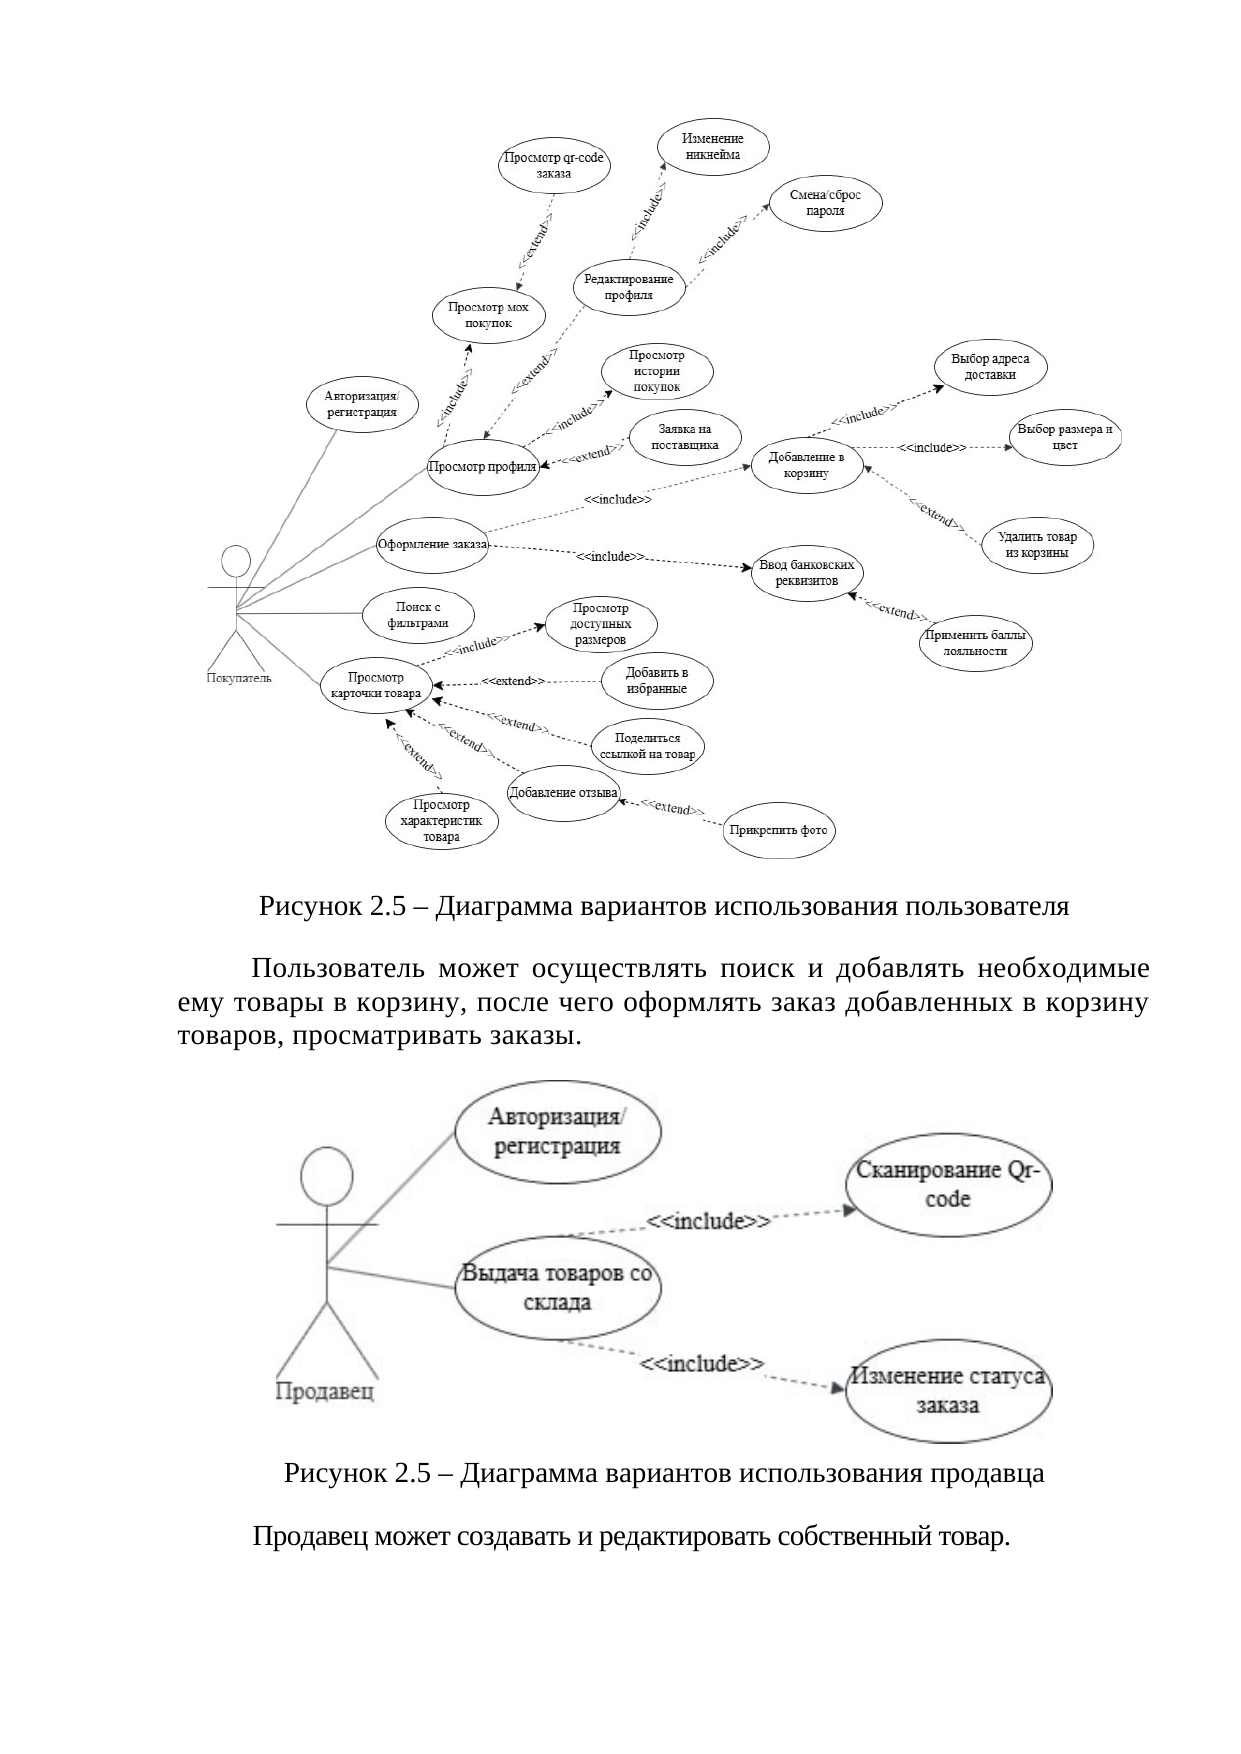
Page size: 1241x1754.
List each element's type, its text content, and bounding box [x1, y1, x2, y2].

text Рисунок 2.5 – Диаграмма вариантов использования продавца [177, 1456, 1152, 1489]
picture [207, 118, 1122, 859]
text Продавец может создавать и редактировать собственный товар. [177, 1518, 1152, 1552]
picture [275, 1080, 1053, 1444]
text Рисунок 2.5 – Диаграмма вариантов использования пользователя [177, 888, 1152, 921]
text Пользователь может осуществлять поиск и добавлять необходимые ему товары в корзину, после чего оформлять заказ добавленных в корзину товаров, просматривать заказы. [177, 950, 1152, 1051]
